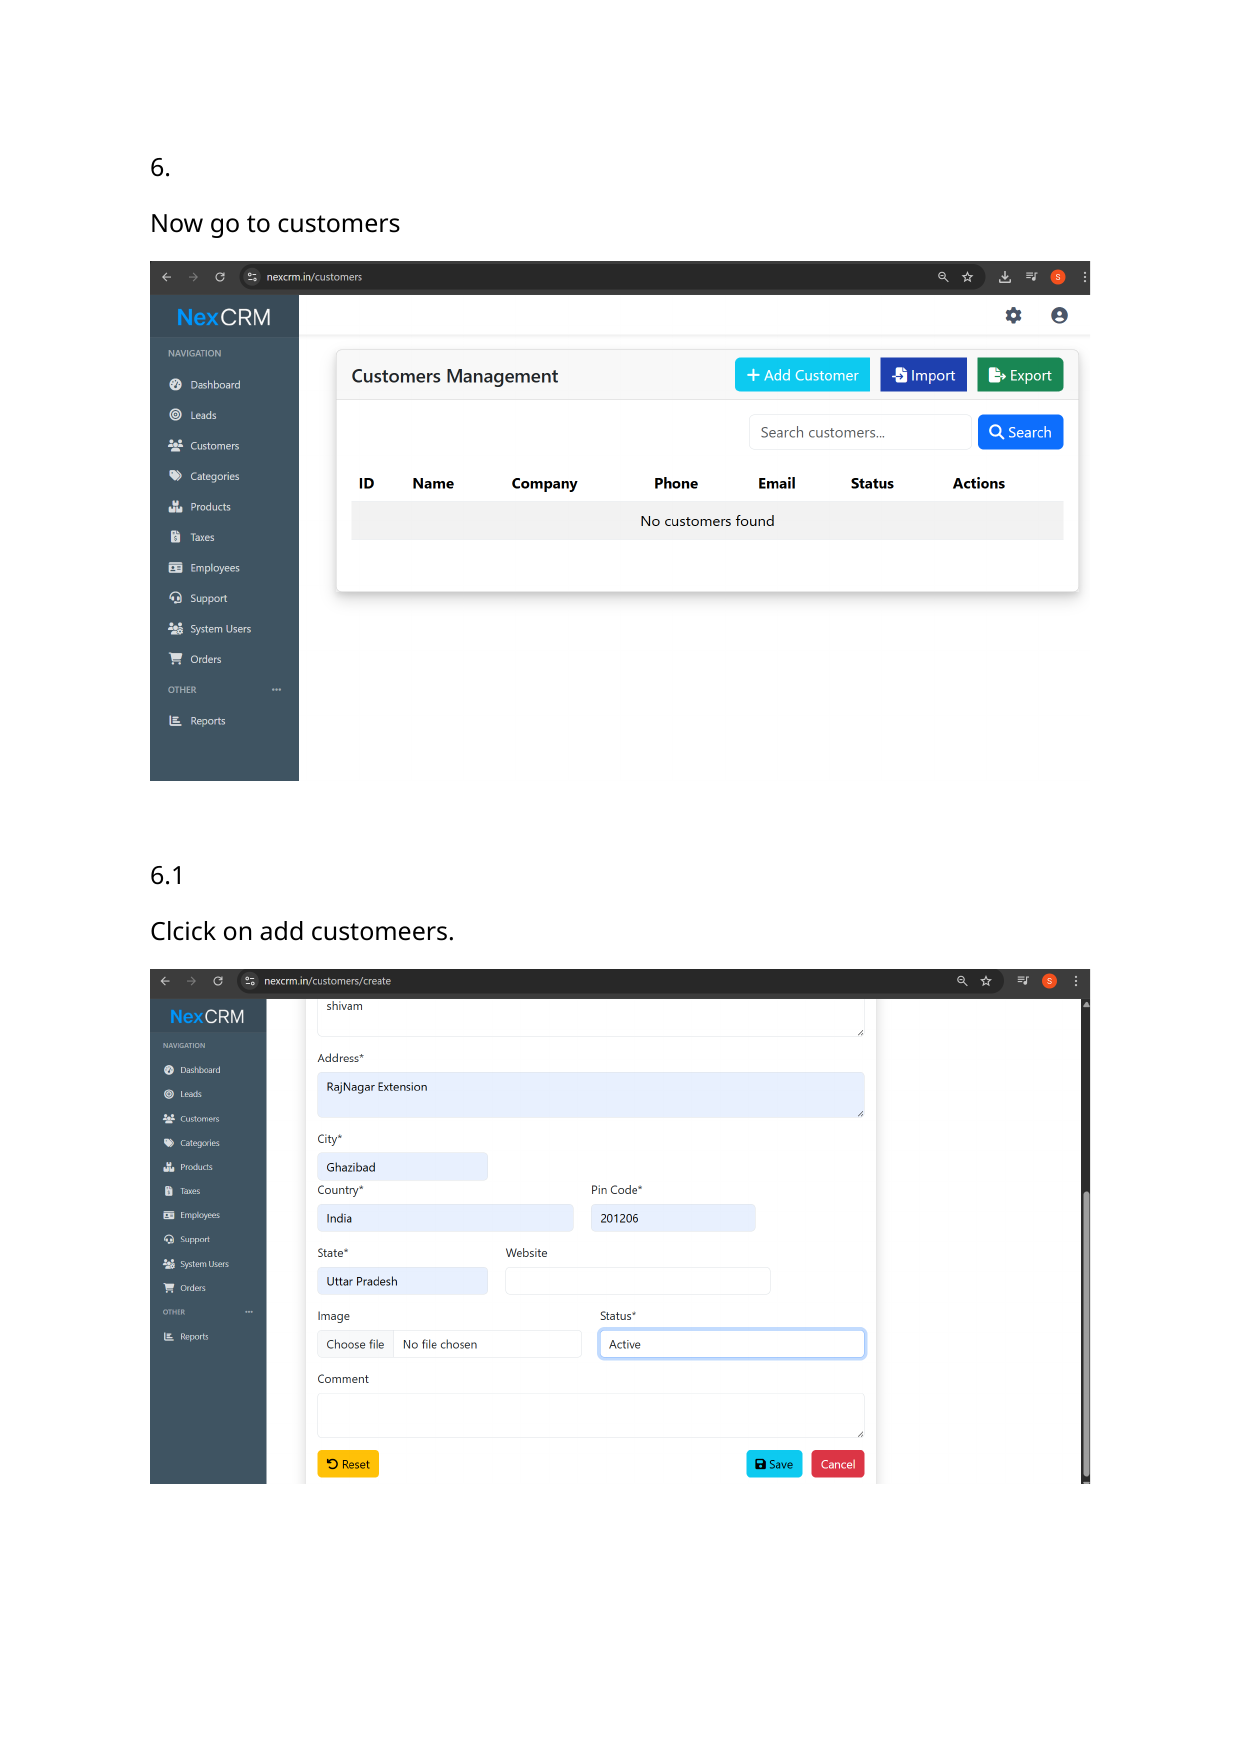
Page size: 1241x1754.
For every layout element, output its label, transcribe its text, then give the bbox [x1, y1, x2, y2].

text 6. [150, 150, 1090, 184]
text Clcick on add customeers. [150, 914, 1090, 948]
text 6.1 [150, 858, 1090, 892]
picture [150, 969, 1091, 1484]
text Now go to customers [150, 206, 1090, 240]
picture [150, 261, 1091, 781]
